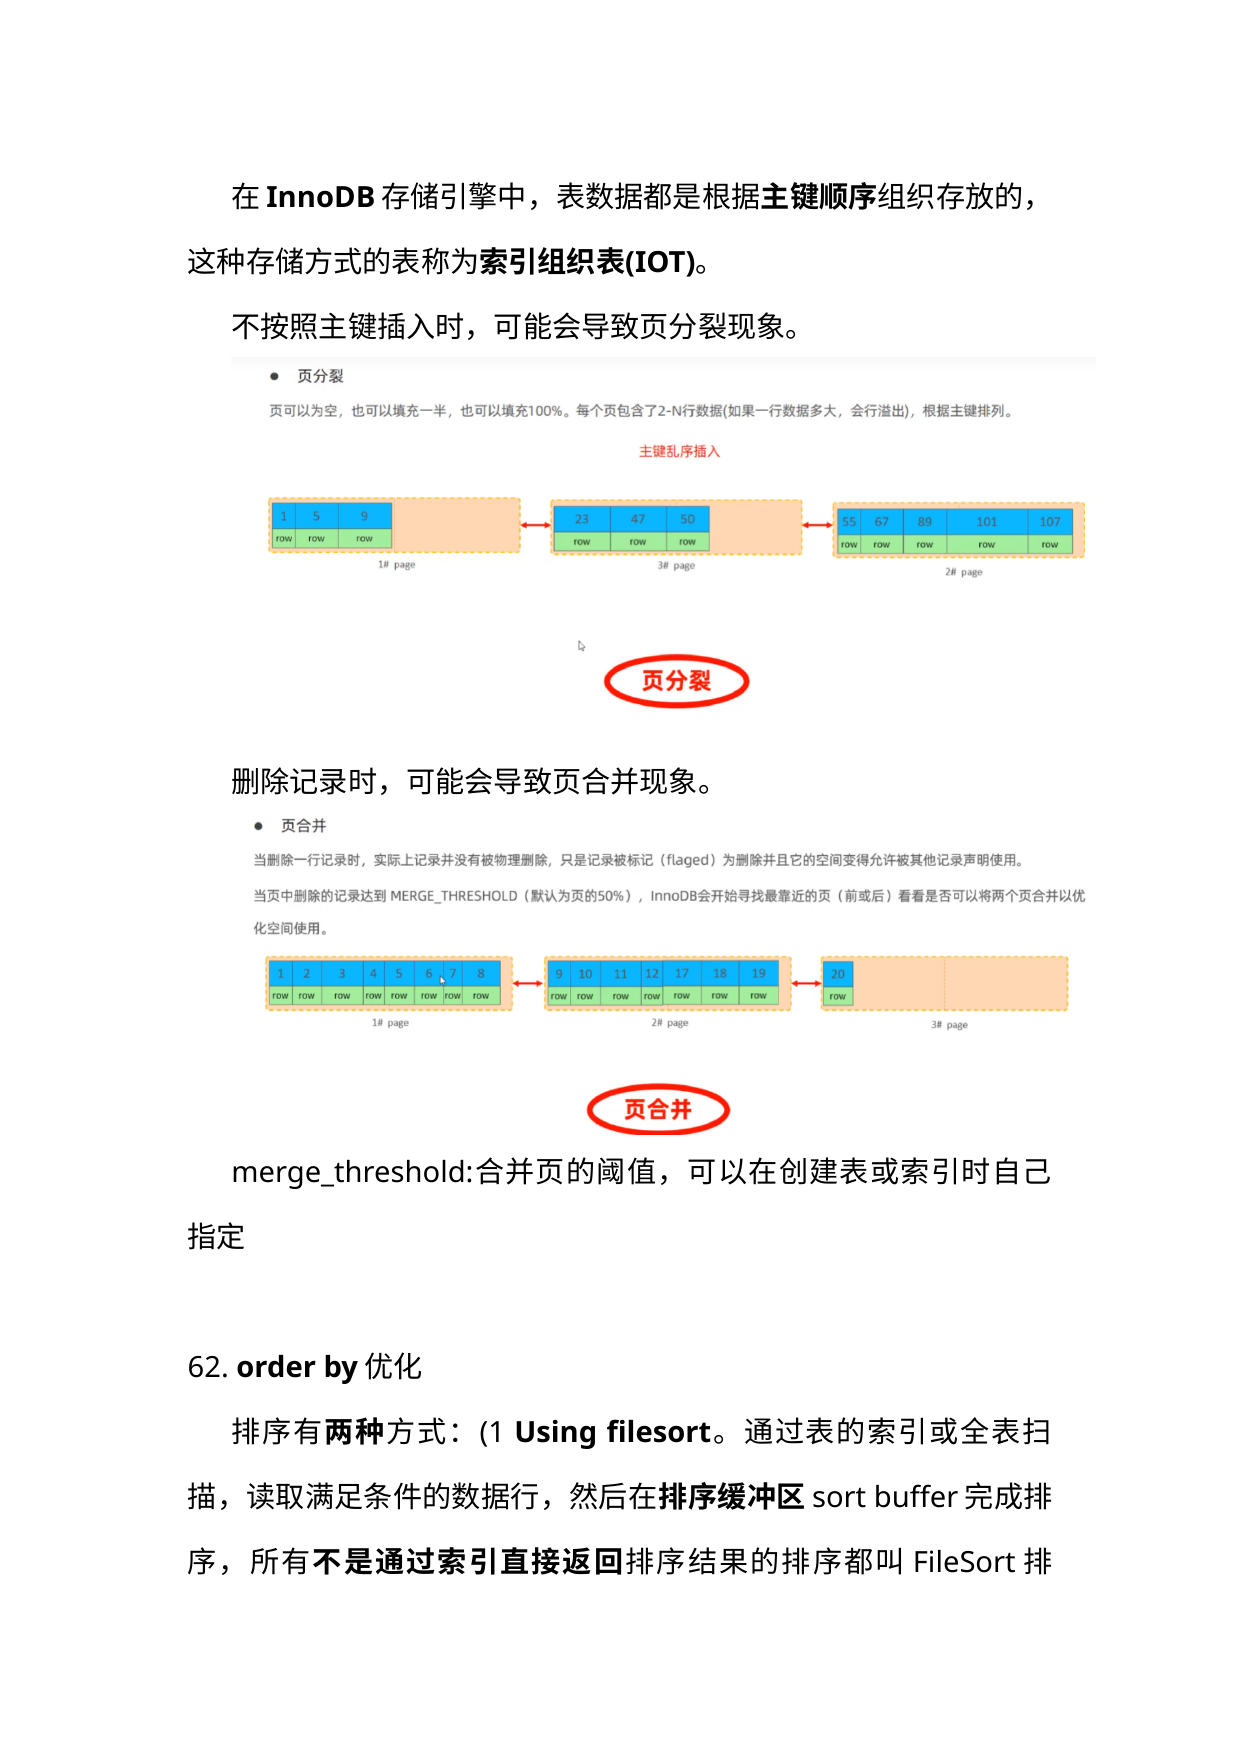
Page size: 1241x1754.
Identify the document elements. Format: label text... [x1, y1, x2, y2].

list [187, 1397, 1053, 1592]
list 不按照主键插入时，可能会导致页分裂现象。 [187, 292, 1053, 357]
list 删除记录时，可能会导致页合并现象。 [187, 747, 1053, 812]
picture [231, 812, 1096, 1135]
picture [231, 357, 1097, 717]
list merge_threshold:合并页的阈值，可以在创建表或索引时自己指定 [187, 1137, 1053, 1267]
list order by优化 [187, 1332, 1053, 1397]
list 在InnoDB存储引擎中，表数据都是根据主键顺序组织存放的，这种存储方式的表称为索引组织表(IOT)。 [187, 162, 1053, 292]
